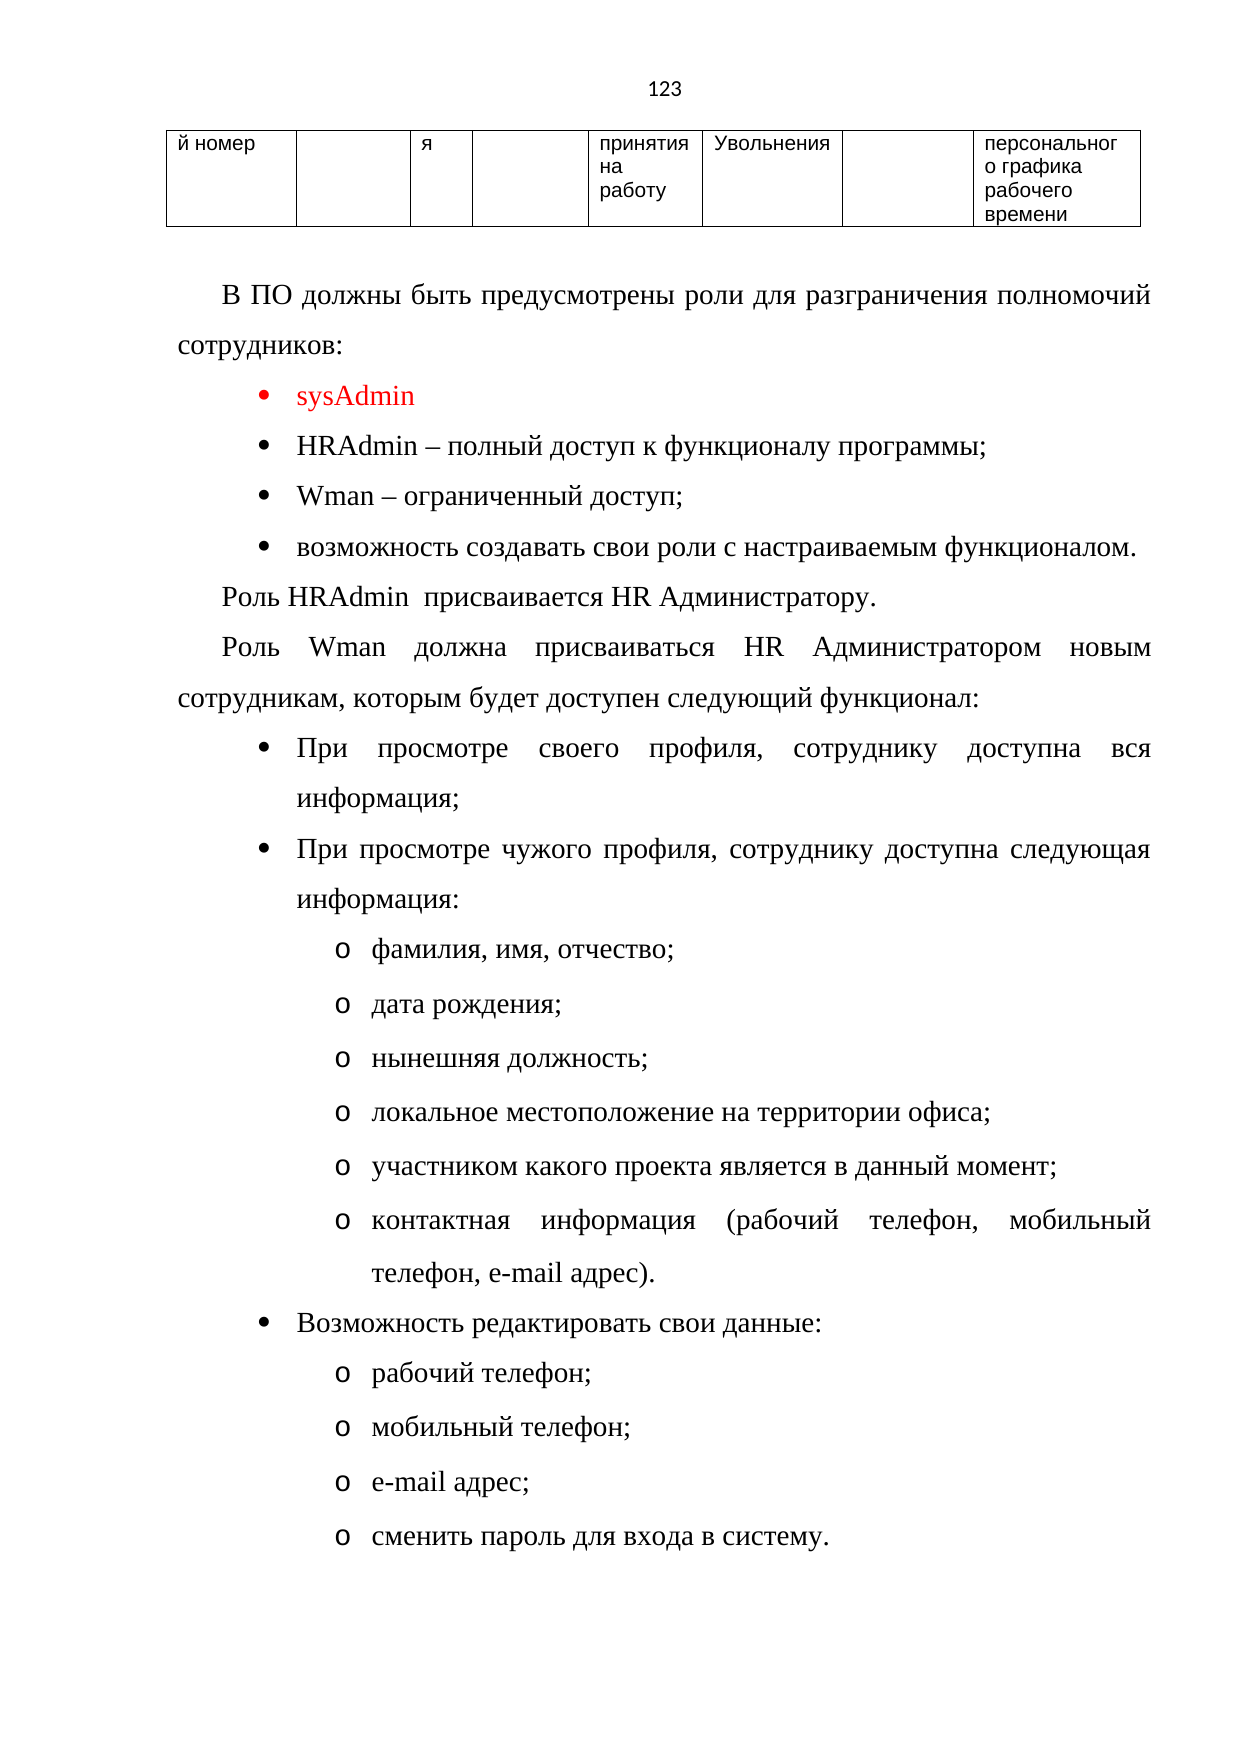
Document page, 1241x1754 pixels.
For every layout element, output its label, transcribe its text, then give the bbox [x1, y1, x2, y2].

list рабочий телефон; [334, 1356, 1152, 1392]
list дата рождения; [334, 986, 1152, 1022]
text Роль HRAdmin присваивается HR Администратору. [177, 579, 1152, 613]
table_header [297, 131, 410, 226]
list фамилия, имя, отчество; [334, 932, 1152, 968]
list При просмотре своего профиля, сотруднику доступна вся информация; [259, 730, 1152, 814]
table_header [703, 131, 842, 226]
list нынешняя должность; [334, 1040, 1152, 1076]
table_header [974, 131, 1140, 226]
list HRAdmin – полный доступ к функционалу программы; [259, 428, 1152, 462]
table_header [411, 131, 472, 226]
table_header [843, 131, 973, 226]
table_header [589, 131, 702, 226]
list Wman – ограниченный доступ; [259, 478, 1152, 512]
text В ПО должны быть предусмотрены роли для разграничения полномочий сотрудников: [177, 277, 1152, 361]
list участником какого проекта является в данный момент; [334, 1148, 1152, 1184]
list возможность создавать свои роли с настраиваемым функционалом. [259, 529, 1152, 562]
list Возможность редактировать свои данные: [259, 1305, 1152, 1339]
list e-mail адрес; [334, 1464, 1152, 1500]
list контактная информация (рабочий телефон, мобильный телефон, e-mail адрес). [334, 1202, 1152, 1288]
list мобильный телефон; [334, 1409, 1152, 1446]
list При просмотре чужого профиля, сотруднику доступна следующая информация: [259, 831, 1152, 915]
text Роль Wman должна присваиваться HR Администратором новым сотрудникам, которым будет доступен следующий функционал: [177, 629, 1152, 713]
list сменить пароль для входа в систему. [334, 1518, 1152, 1554]
list sysAdmin [259, 378, 1152, 411]
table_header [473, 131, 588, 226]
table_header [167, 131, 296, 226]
list локальное местоположение на территории офиса; [334, 1094, 1152, 1130]
